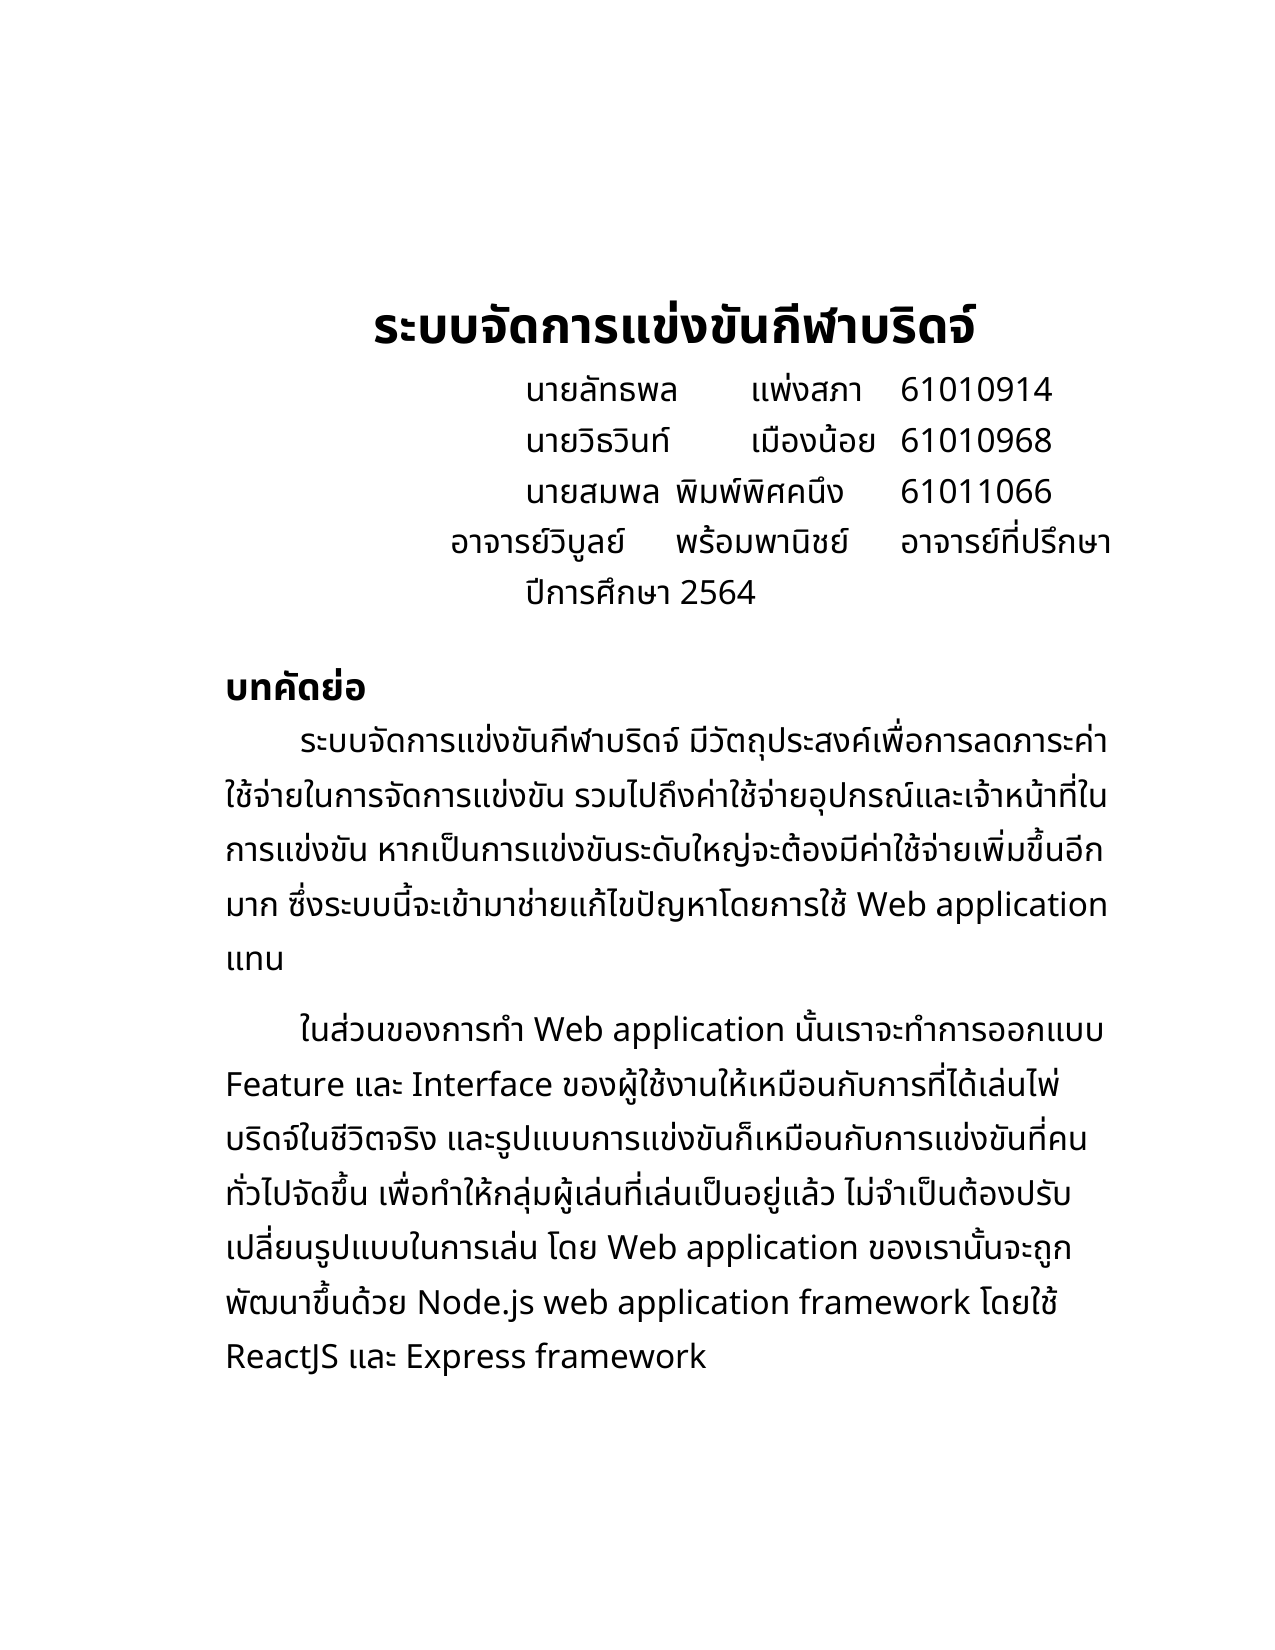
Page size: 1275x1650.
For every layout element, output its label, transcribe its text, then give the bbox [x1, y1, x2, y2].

text ปีการศึกษา 2564 [225, 568, 1125, 619]
text ในส่วนของการทำ Web application นั้นเราจะทำการออกแบบ Feature และ Interface ของผู้ใช้งานให้เหมือนกับการที่ได้เล่นไพ่บริดจ์ในชีวิตจริง และรูปแบบการแข่งขันก็เหมือนกับการแข่งขันที่คนทั่วไปจัดขึ้น เพื่อทำให้กลุ่มผู้เล่นที่เล่นเป็นอยู่แล้ว ไม่จำเป็นต้องปรับเปลี่ยนรูปแบบในการเล่น โดย Web application ของเรานั้นจะถูกพัฒนาขึ้นด้วย Node.js web application framework โดยใช้ ReactJS และ Express framework [225, 1006, 1125, 1384]
text นายวิธวินท์ เมืองน้อย 61010968 [225, 417, 1125, 467]
text อาจารย์วิบูลย์ พร้อมพานิชย์ อาจารย์ที่ปรึกษา [225, 518, 1125, 568]
text นายลัทธพล แพ่งสภา 61010914 [225, 366, 1125, 417]
text บทคัดย่อ [225, 661, 1125, 717]
text นายสมพล พิมพ์พิศคนึง 61011066 [225, 467, 1125, 518]
text ระบบจัดการแข่งขันกีฬาบริดจ์ มีวัตถุประสงค์เพื่อการลดภาระค่าใช้จ่ายในการจัดการแข่งขัน รวมไปถึงค่าใช้จ่ายอุปกรณ์และเจ้าหน้าที่ในการแข่งขัน หากเป็นการแข่งขันระดับใหญ่จะต้องมีค่าใช้จ่ายเพิ่มขึ้นอีกมาก ซึ่งระบบนี้จะเข้ามาช่ายแก้ไขปัญหาโดยการใช้ Web application แทน [225, 717, 1125, 986]
text ระบบจัดการแข่งขันกีฬาบริดจ์ [225, 291, 1125, 366]
